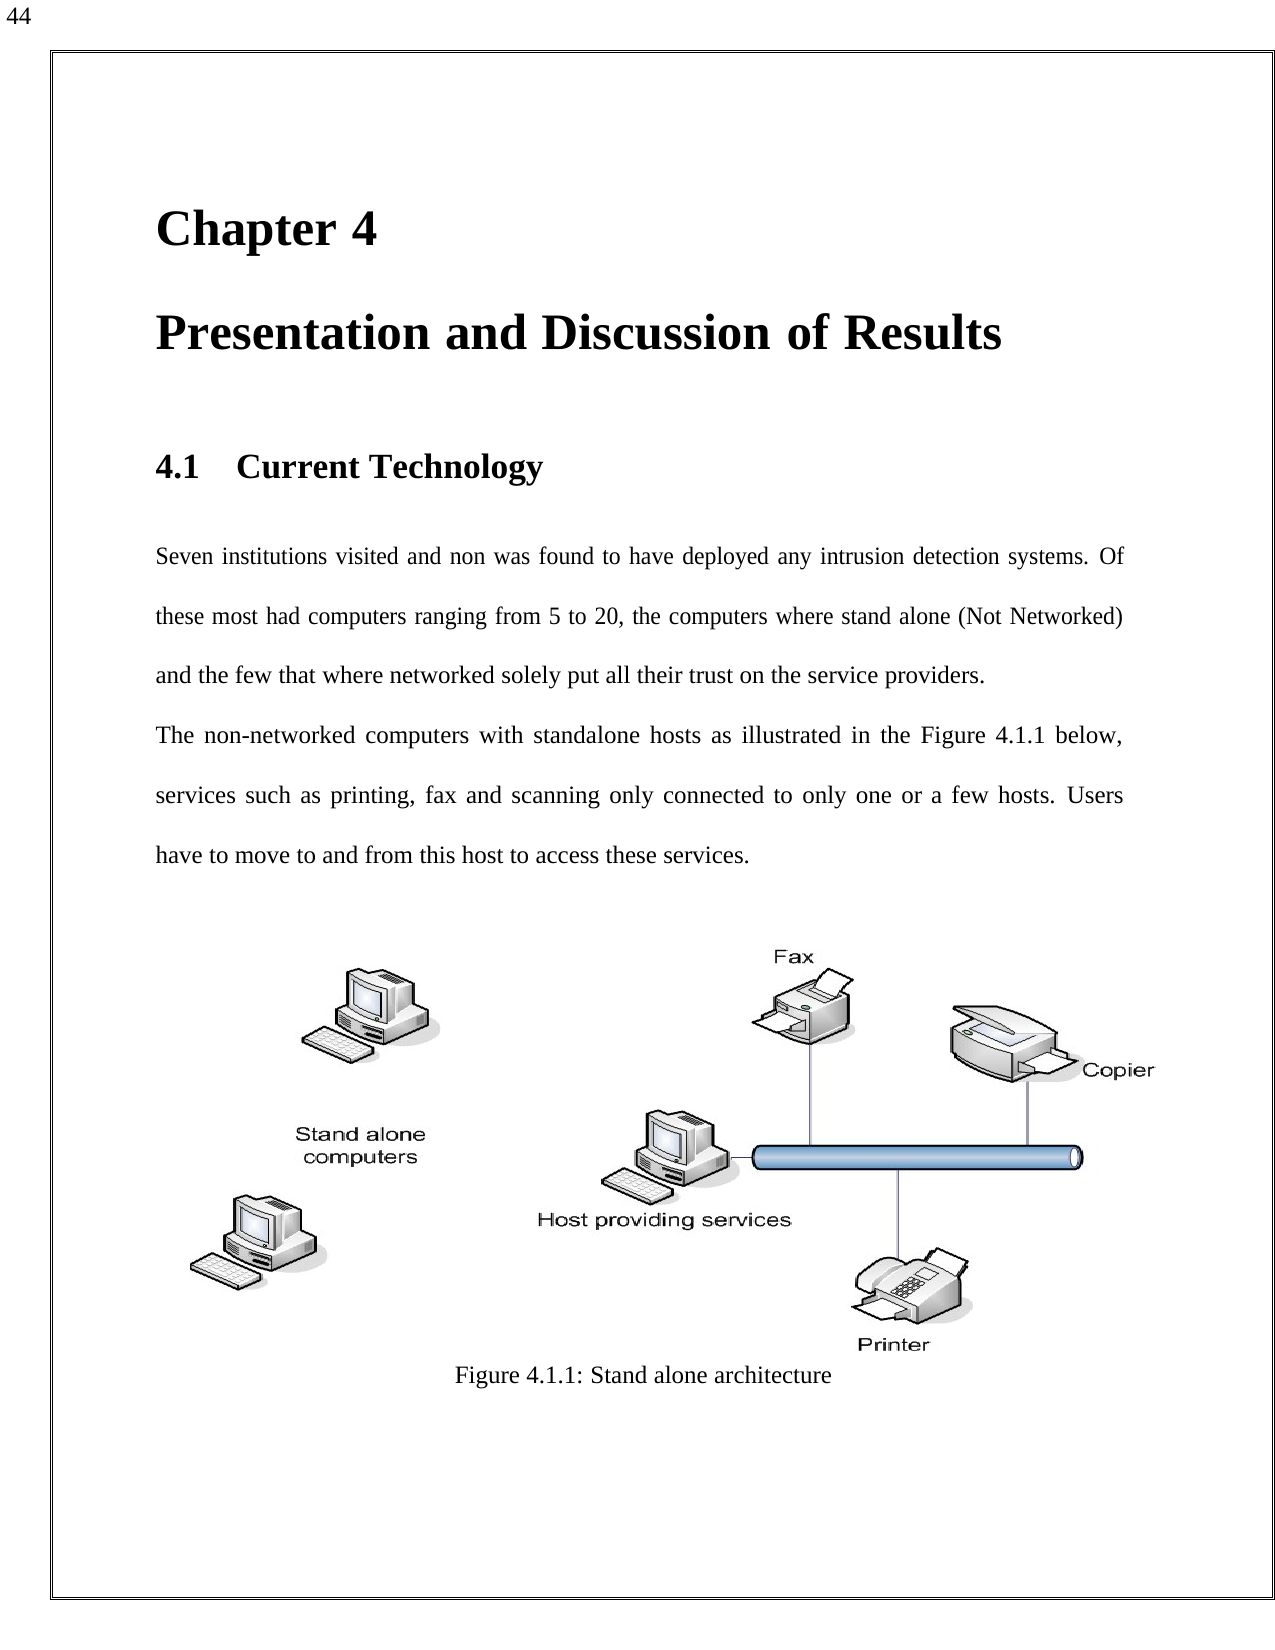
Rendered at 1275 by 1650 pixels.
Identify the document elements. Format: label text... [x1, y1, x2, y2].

text The non-networked computers with standalone hosts as illustrated in the Figure 4.1.1 below, services such as printing, fax and scanning only connected to only one or a few hosts. Users have to move to and from this host to access these services. [155, 721, 1124, 869]
picture [190, 949, 1156, 1351]
text Figure 4.1.1: Stand alone architecture [454, 953, 1272, 1389]
text Presentation and Discussion of Results [155, 302, 1272, 360]
subtitle Current Technology [155, 445, 1272, 486]
text Seven institutions visited and non was found to have deployed any intrusion detection systems. Of these most had computers ranging from 5 to 20, the computers where stand alone (Not Networked) and the few that where networked solely put all their trust on the service providers. [155, 541, 1124, 689]
text Chapter 4 [155, 198, 1272, 257]
